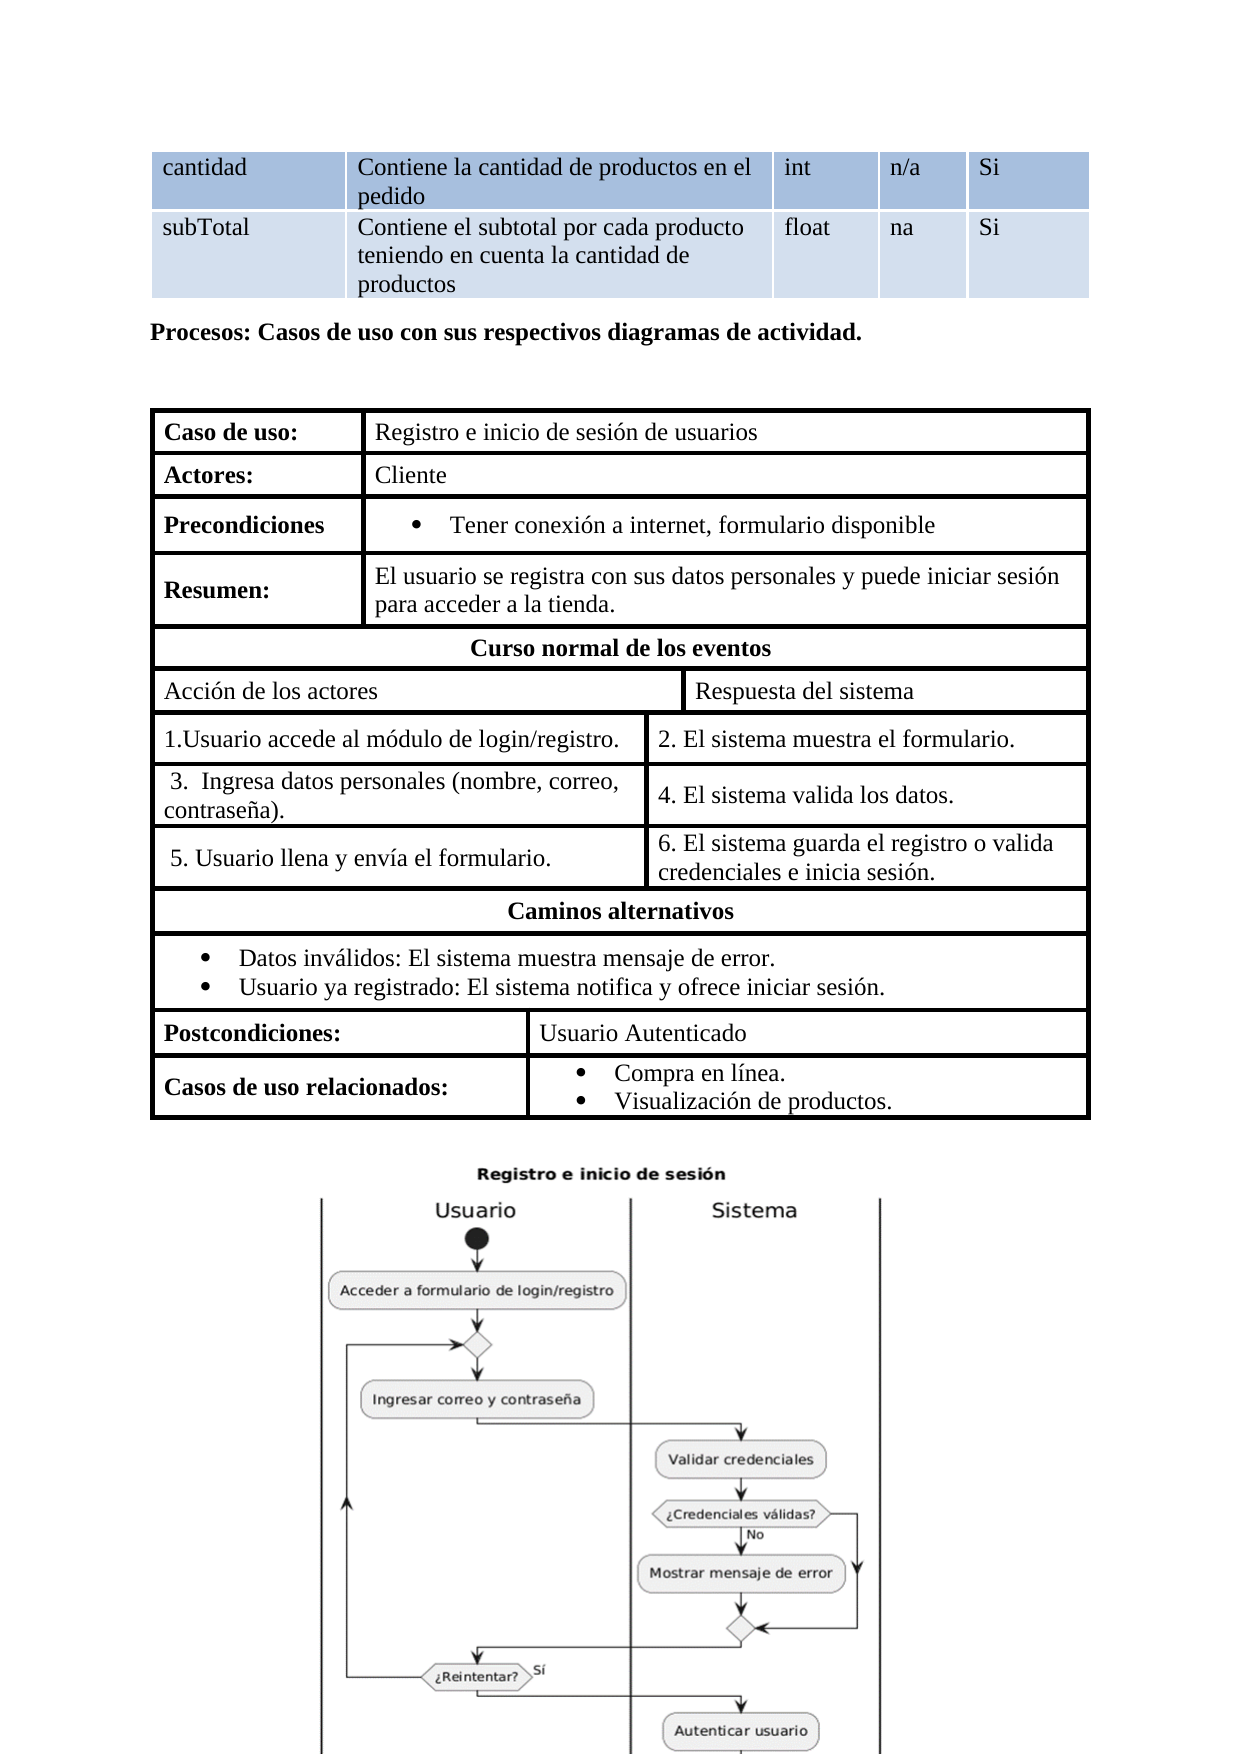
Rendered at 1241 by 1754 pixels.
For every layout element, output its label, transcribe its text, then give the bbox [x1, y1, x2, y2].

table_cell Acción de los actores [155, 671, 681, 710]
table_cell Usuario Autenticado [530, 1012, 1086, 1053]
table_cell Caminos alternativos [155, 891, 1086, 931]
table_cell Contiene el subtotal por cada producto teniendo en cuenta la cantidad de productos [347, 212, 772, 298]
table_cell Postcondiciones: [155, 1012, 526, 1053]
table_cell 4. El sistema valida los datos. [649, 766, 1086, 824]
table_cell int [774, 152, 878, 209]
table_cell na [880, 212, 966, 298]
table_cell Curso normal de los eventos [155, 629, 1086, 666]
table_cell float [774, 212, 878, 298]
picture [303, 1143, 901, 1754]
table_cell El usuario se registra con sus datos personales y puede iniciar sesión para acceder a la tienda. [366, 555, 1086, 624]
table_cell Tener conexión a internet, formulario disponible [366, 499, 1086, 551]
table_header Caso de uso: [155, 413, 361, 451]
table_cell Casos de uso relacionados: [155, 1058, 526, 1115]
table_cell Actores: [155, 455, 361, 494]
table_cell 5. Usuario llena y envía el formulario. [155, 828, 644, 886]
table_cell Respuesta del sistema [686, 671, 1086, 710]
table_cell Resumen: [155, 555, 361, 624]
table_cell Contiene la cantidad de productos en el pedido [347, 152, 772, 209]
subtitle Procesos: Casos de uso con sus respectivos diagramas de actividad. [150, 317, 1090, 345]
table_cell 6. El sistema guarda el registro o valida credenciales e inicia sesión. [649, 828, 1086, 886]
table_cell Si [969, 212, 1089, 298]
table_cell Si [969, 152, 1089, 209]
table_cell 3. Ingresa datos personales (nombre, correo, contraseña). [155, 766, 644, 824]
table_cell Cliente [366, 455, 1086, 494]
table_cell subTotal [152, 212, 345, 298]
table_cell cantidad [152, 152, 345, 209]
table_cell 2. El sistema muestra el formulario. [649, 715, 1086, 761]
table_cell Compra en línea. Visualización de productos. [530, 1058, 1086, 1115]
table_cell Datos inválidos: El sistema muestra mensaje de error. Usuario ya registrado: El sistema notifica y ofrece iniciar sesión. [155, 936, 1086, 1008]
table_cell n/a [880, 152, 966, 209]
table_cell 1.Usuario accede al módulo de login/registro. [155, 715, 644, 761]
table_cell Precondiciones [155, 499, 361, 551]
table_header Registro e inicio de sesión de usuarios [366, 413, 1086, 451]
